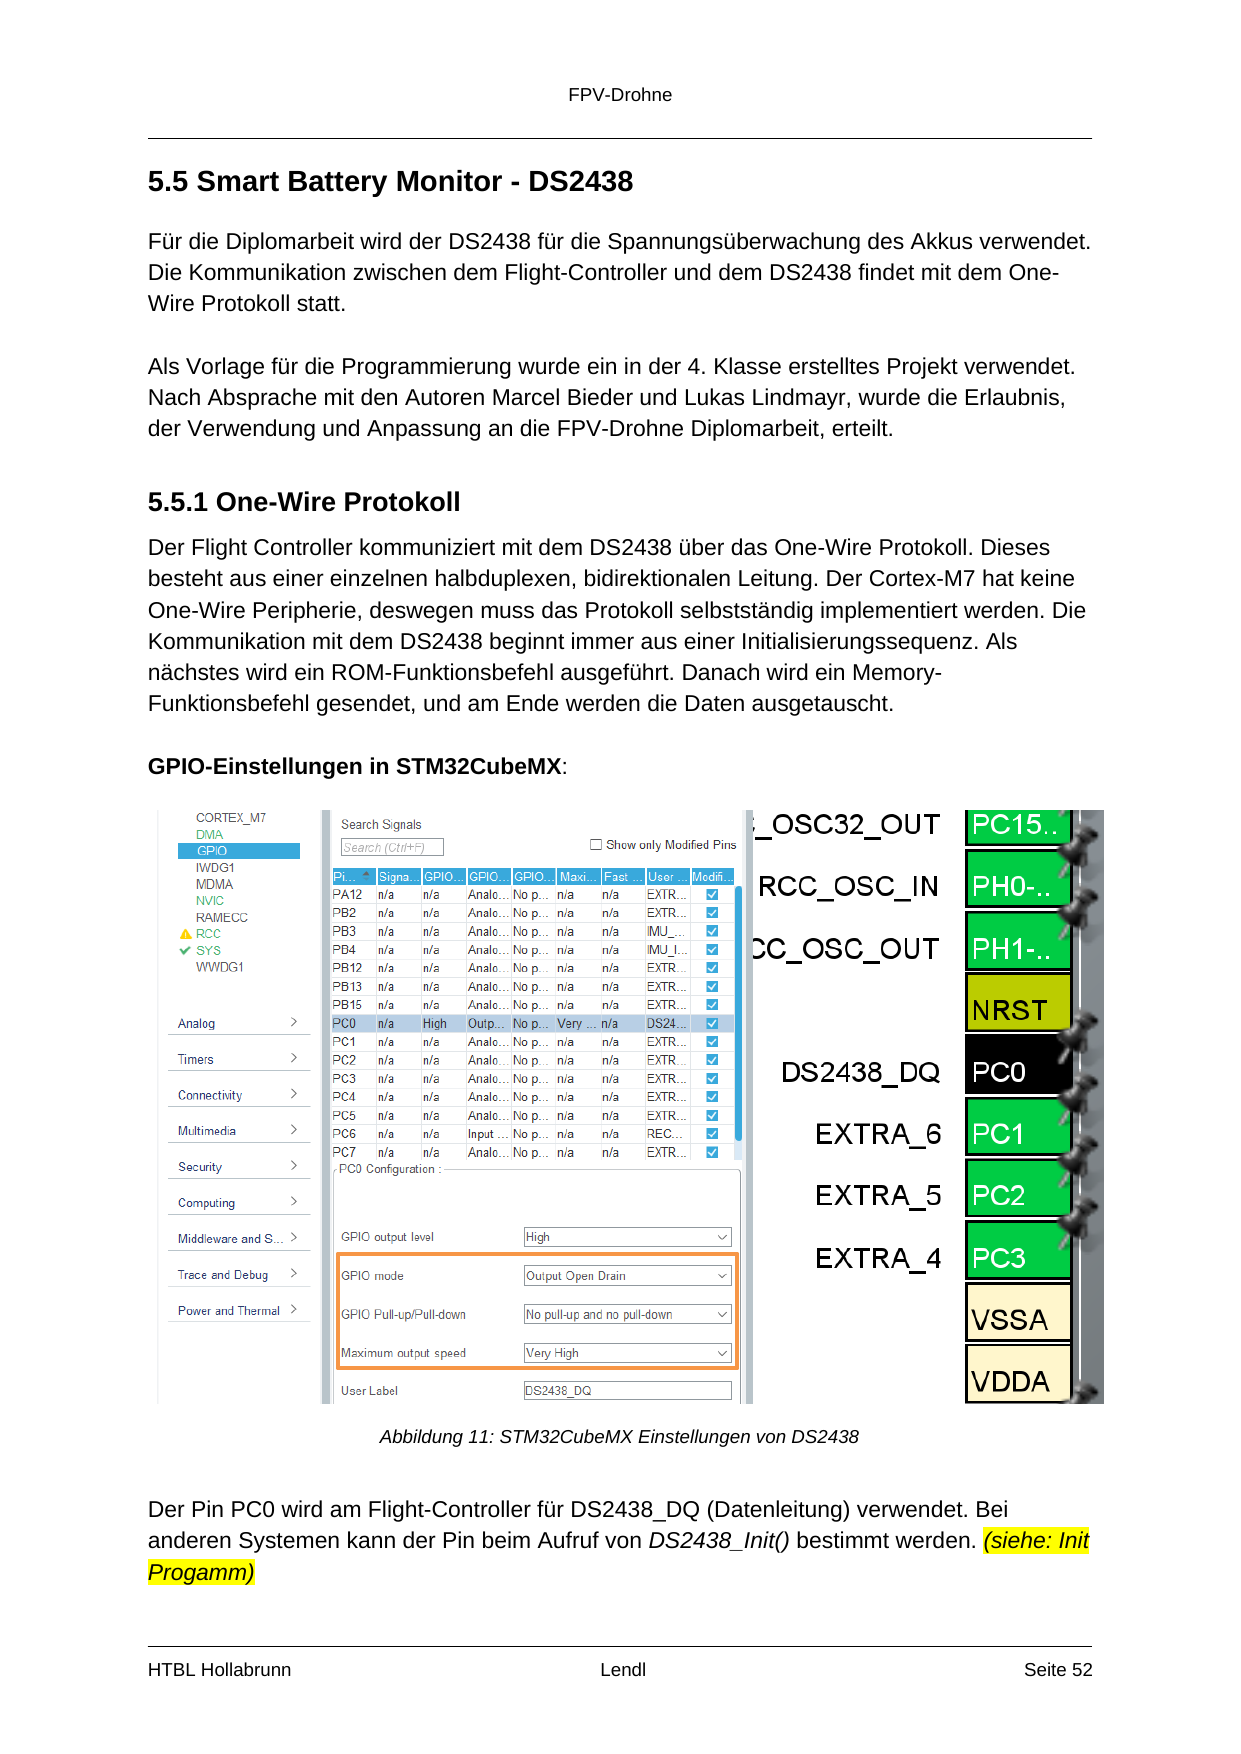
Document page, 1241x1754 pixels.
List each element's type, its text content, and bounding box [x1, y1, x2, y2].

text Als Vorlage für die Programmierung wurde ein in der 4. Klasse erstelltes Projekt verwendet. Nach Absprache mit den Autoren Marcel Bieder und Lukas Lindmayr, wurde die Erlaubnis, der Verwendung und Anpassung an die FPV-Drohne Diplomarbeit, erteilt. [148, 348, 1092, 442]
text Für die Diplomarbeit wird der DS2438 für die Spannungsüberwachung des Akkus verwendet. Die Kommunikation zwischen dem Flight-Controller und dem DS2438 findet mit dem One-Wire Protokoll statt. [148, 223, 1092, 317]
text Abbildung 11: STM32CubeMX Einstellungen von DS2438 [148, 1416, 1092, 1447]
subtitle One-Wire Protokoll [148, 486, 1092, 517]
text GPIO-Einstellungen in STM32CubeMX: [148, 748, 1092, 779]
picture [147, 810, 1104, 1404]
text Der Pin PC0 wird am Flight-Controller für DS2438_DQ (Datenleitung) verwendet. Bei anderen Systemen kann der Pin beim Aufruf von DS2438_Init() bestimmt werden. (siehe: Init Progamm) [148, 1491, 1092, 1585]
subtitle Smart Battery Monitor - DS2438 [148, 164, 1092, 198]
text Der Flight Controller kommuniziert mit dem DS2438 über das One-Wire Protokoll. Dieses besteht aus einer einzelnen halbduplexen, bidirektionalen Leitung. Der Cortex-M7 hat keine One-Wire Peripherie, deswegen muss das Protokoll selbstständig implementiert werden. Die Kommunikation mit dem DS2438 beginnt immer aus einer Initialisierungssequenz. Als nächstes wird ein ROM-Funktionsbefehl ausgeführt. Danach wird ein Memory-Funktionsbefehl gesendet, und am Ende werden die Daten ausgetauscht. [148, 529, 1092, 717]
